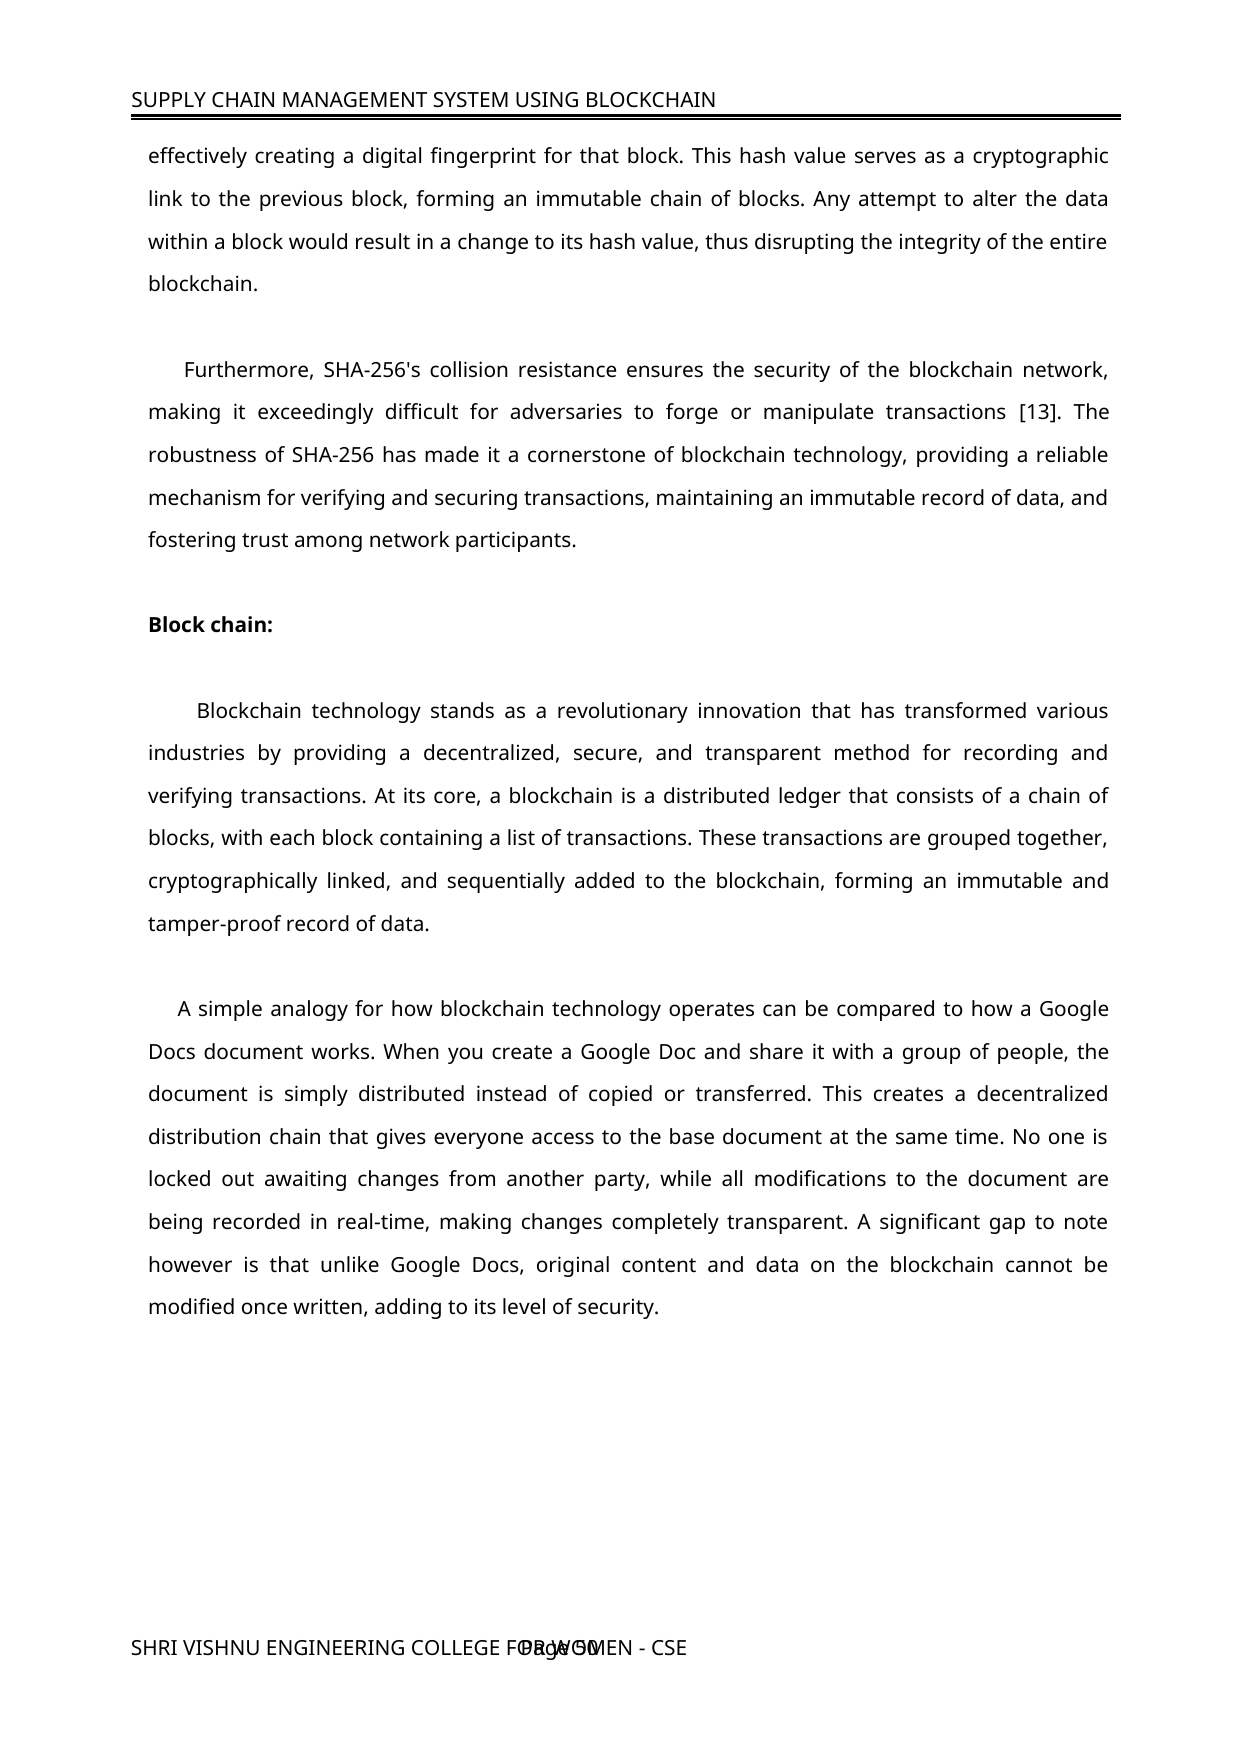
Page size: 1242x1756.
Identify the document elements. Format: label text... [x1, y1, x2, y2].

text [148, 142, 1110, 298]
text Furthermore, SHA-256's collision resistance ensures the security of the blockchain network, making it exceedingly difficult for adversaries to forge or manipulate transactions [13]. The robustness of SHA-256 has made it a cornerstone of blockchain technology, providing a reliable mechanism for verifying and securing transactions, maintaining an immutable record of data, and fostering trust among network participants. [148, 355, 1110, 554]
text Blockchain technology stands as a revolutionary innovation that has transformed various industries by providing a decentralized, secure, and transparent method for recording and verifying transactions. At its core, a blockchain is a distributed ledger that consists of a chain of blocks, with each block containing a list of transactions. These transactions are grouped together, cryptographically linked, and sequentially added to the blockchain, forming an immutable and tamper-proof record of data. [148, 696, 1110, 937]
subtitle Block chain: [148, 610, 1121, 639]
text A simple analogy for how blockchain technology operates can be compared to how a Google Docs document works. When you create a Google Doc and share it with a group of people, the document is simply distributed instead of copied or transferred. This creates a decentralized distribution chain that gives everyone access to the base document at the same time. No one is locked out awaiting changes from another party, while all modifications to the document are being recorded in real-time, making changes completely transparent. A significant gap to note however is that unlike Google Docs, original content and data on the blockchain cannot be modified once written, adding to its level of security. [148, 994, 1110, 1321]
